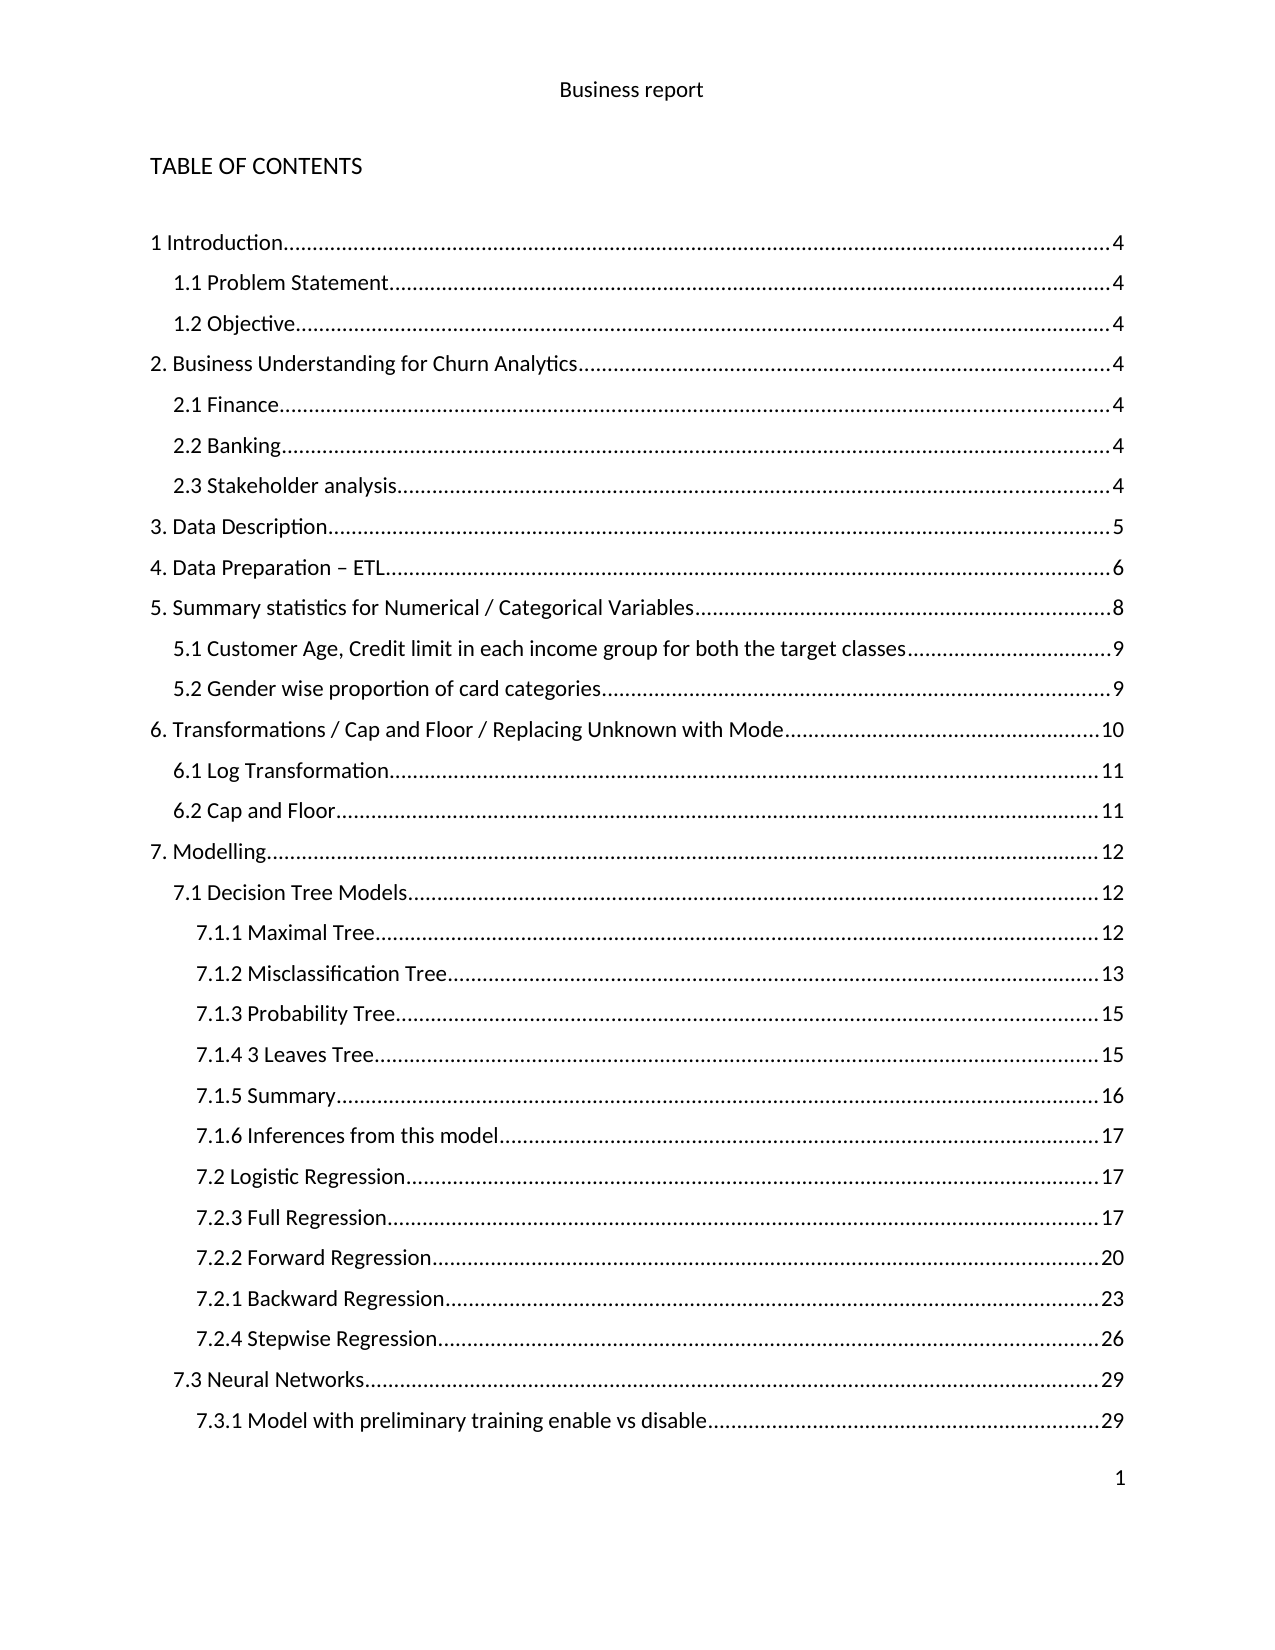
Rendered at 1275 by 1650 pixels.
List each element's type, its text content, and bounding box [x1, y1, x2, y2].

text TABLE OF CONTENTS [150, 150, 1125, 181]
